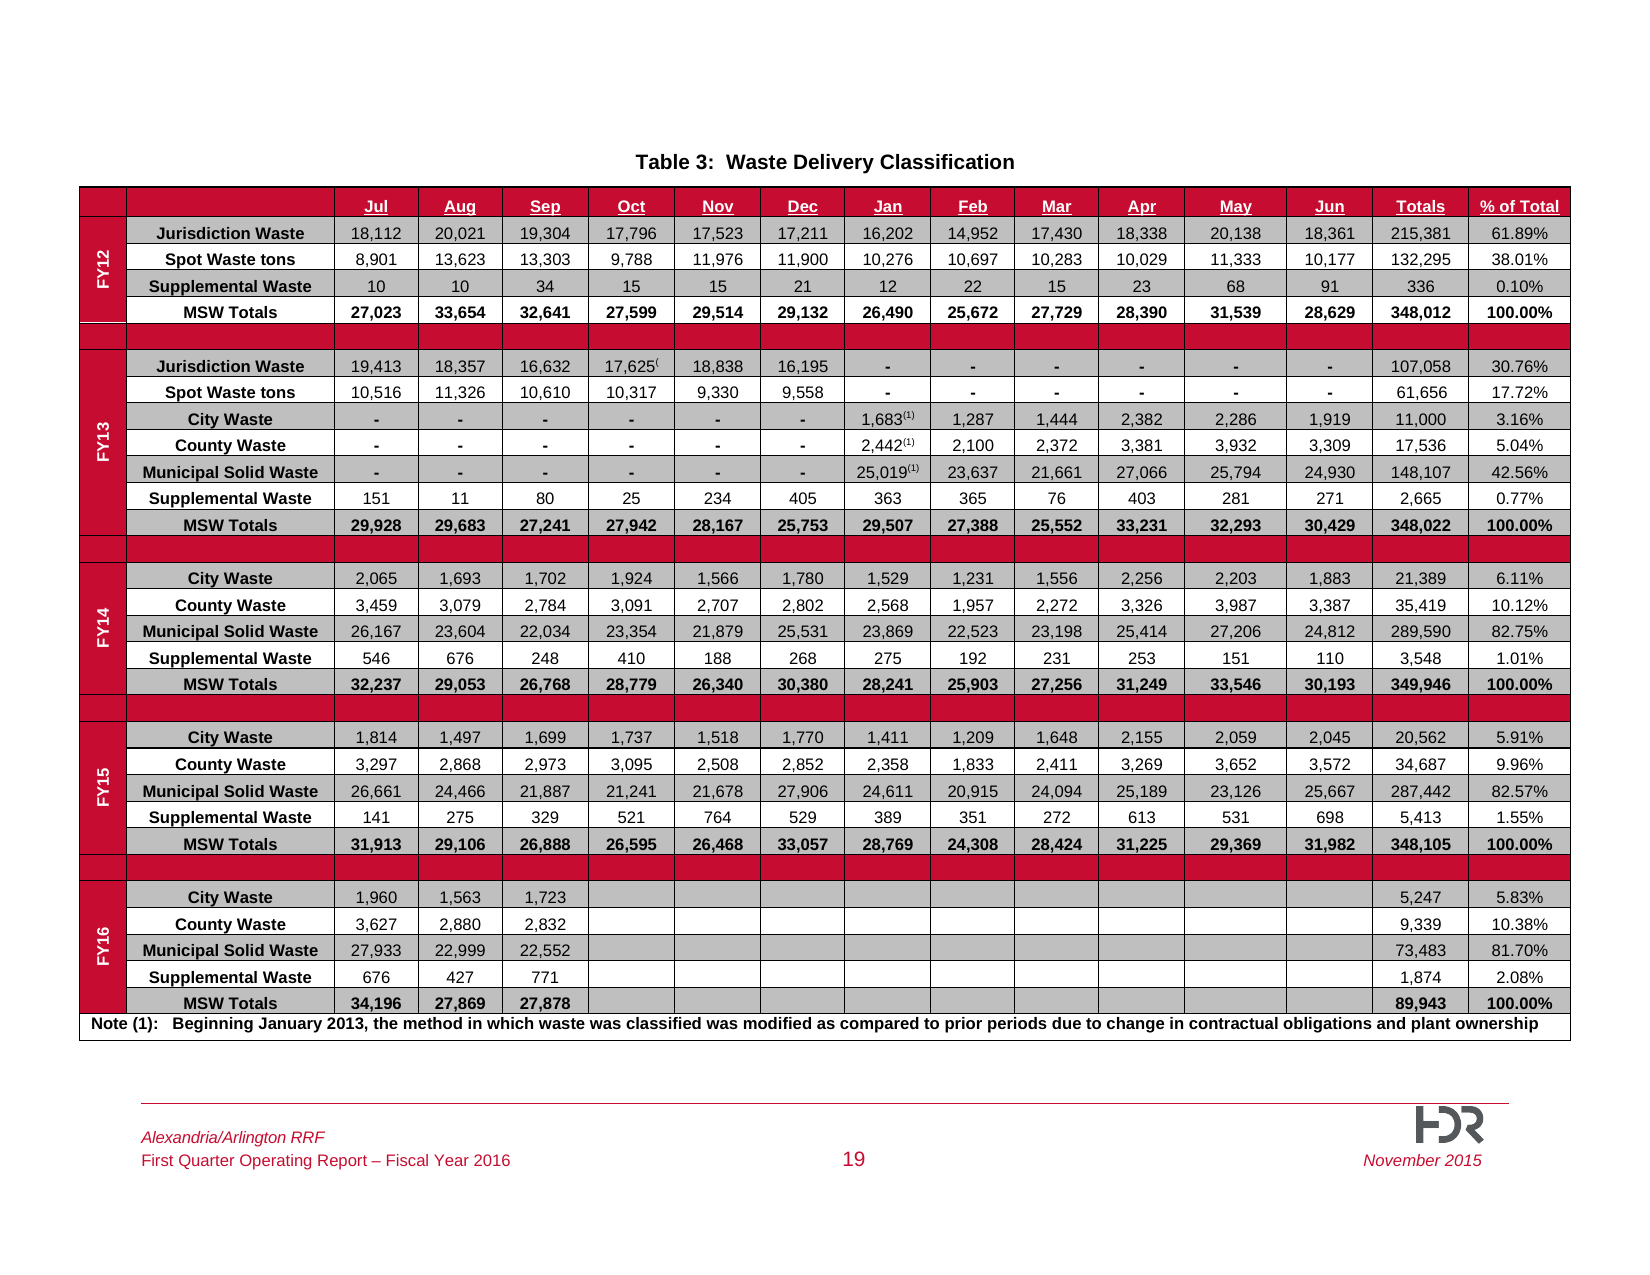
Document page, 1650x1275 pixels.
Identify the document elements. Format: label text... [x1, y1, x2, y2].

table_cell [127, 695, 334, 721]
table_cell [127, 324, 334, 349]
table_cell - [845, 350, 930, 376]
table_cell [845, 988, 930, 1013]
table_cell 3,269 [1099, 749, 1184, 774]
table_cell 9,339 [1373, 908, 1468, 933]
table_cell 1.55% [1469, 802, 1570, 827]
table_cell [1373, 855, 1468, 880]
table_cell 3,381 [1099, 430, 1184, 455]
table_cell MSW Totals [127, 828, 334, 854]
table_cell 25,189 [1099, 775, 1184, 801]
table_cell 29,514 [675, 297, 760, 322]
table_cell [1469, 695, 1570, 721]
table_header May [1185, 188, 1286, 216]
table_cell - [589, 430, 674, 455]
table_cell 10 [419, 270, 502, 296]
table_cell City Waste [127, 722, 334, 747]
table_cell [931, 961, 1014, 987]
table_cell 771 [503, 961, 588, 987]
table_cell [1185, 536, 1286, 562]
table_cell 10,317 [589, 377, 674, 402]
table_cell 1,518 [675, 722, 760, 747]
table_cell 132,295 [1373, 244, 1468, 269]
table_cell 234 [675, 483, 760, 508]
table_cell 1,287 [931, 403, 1014, 429]
table_cell 76 [1015, 483, 1098, 508]
table_cell - [1015, 350, 1098, 376]
table_cell 17,536 [1373, 430, 1468, 455]
table_cell 25,414 [1099, 616, 1184, 641]
table_cell 28,769 [845, 828, 930, 854]
table_cell 2,784 [503, 589, 588, 615]
table_cell 25 [589, 483, 674, 508]
table_cell 29,369 [1185, 828, 1286, 854]
table_cell [80, 695, 126, 721]
table_cell 73,483 [1373, 935, 1468, 960]
table_cell 1,563 [419, 881, 502, 907]
table_cell 25,552 [1015, 510, 1098, 535]
table_cell 10,276 [845, 244, 930, 269]
table_cell [589, 855, 674, 880]
table_cell 349,946 [1373, 669, 1468, 694]
table_cell 188 [675, 642, 760, 668]
table_cell 82.57% [1469, 775, 1570, 801]
table_cell 61.89% [1469, 217, 1570, 243]
table_cell 3.16% [1469, 403, 1570, 429]
table_cell 34 [503, 270, 588, 296]
table_cell [1185, 935, 1286, 960]
table_cell 15 [589, 270, 674, 296]
table_cell [1287, 695, 1372, 721]
table_cell 16,632 [503, 350, 588, 376]
table_cell 26,768 [503, 669, 588, 694]
table_cell 32,641 [503, 297, 588, 322]
table_cell 17,523 [675, 217, 760, 243]
table_cell [1287, 855, 1372, 880]
table_cell 2,358 [845, 749, 930, 774]
table_cell Municipal Solid Waste [127, 456, 334, 482]
table_cell [845, 324, 930, 349]
table_cell 363 [845, 483, 930, 508]
table_cell [675, 536, 760, 562]
table_cell 29,053 [419, 669, 502, 694]
table_cell 215,381 [1373, 217, 1468, 243]
table_cell 22,034 [503, 616, 588, 641]
table_cell 27,206 [1185, 616, 1286, 641]
table_cell - [1015, 377, 1098, 402]
table_cell 34,687 [1373, 749, 1468, 774]
table_cell [1015, 695, 1098, 721]
table_cell [1015, 961, 1098, 987]
table_cell 2,155 [1099, 722, 1184, 747]
table_cell [1185, 881, 1286, 907]
table_cell [1015, 908, 1098, 933]
table_cell - [589, 456, 674, 482]
table_cell [1185, 988, 1286, 1013]
table_cell 24,094 [1015, 775, 1098, 801]
table_cell MSW Totals [127, 988, 334, 1013]
table_cell [1469, 855, 1570, 880]
table_cell Spot Waste tons [127, 377, 334, 402]
table_cell 33,546 [1185, 669, 1286, 694]
table_cell FY16 [80, 881, 126, 1013]
table_cell Spot Waste tons [127, 244, 334, 269]
table_cell [1185, 961, 1286, 987]
table_cell [1015, 988, 1098, 1013]
table_cell 22,523 [931, 616, 1014, 641]
table_cell 1,814 [335, 722, 418, 747]
table_cell [1185, 695, 1286, 721]
table_cell [589, 881, 674, 907]
table_cell 27,388 [931, 510, 1014, 535]
table_cell 3,987 [1185, 589, 1286, 615]
table_cell 35,419 [1373, 589, 1468, 615]
table_cell 23,126 [1185, 775, 1286, 801]
table_cell 16,195 [761, 350, 844, 376]
table_cell 21,389 [1373, 563, 1468, 588]
table_cell 28,390 [1099, 297, 1184, 322]
table_cell 192 [931, 642, 1014, 668]
table_cell 21,661 [1015, 456, 1098, 482]
table_cell 20,138 [1185, 217, 1286, 243]
table_cell 5,413 [1373, 802, 1468, 827]
table_cell [1015, 536, 1098, 562]
table_cell [1015, 881, 1098, 907]
table_cell 31,539 [1185, 297, 1286, 322]
table_cell 2,508 [675, 749, 760, 774]
table_cell 23 [1099, 270, 1184, 296]
table_cell 2,286 [1185, 403, 1286, 429]
table_cell 29,683 [419, 510, 502, 535]
table_cell [589, 908, 674, 933]
table_cell 29,132 [761, 297, 844, 322]
table_cell 348,022 [1373, 510, 1468, 535]
table_cell [931, 908, 1014, 933]
table_cell 23,637 [931, 456, 1014, 482]
table_cell 81.70% [1469, 935, 1570, 960]
table_cell 27,933 [335, 935, 418, 960]
table_cell 1,883 [1287, 563, 1372, 588]
table_cell 1.01% [1469, 642, 1570, 668]
table_cell 0.77% [1469, 483, 1570, 508]
table_cell - [845, 377, 930, 402]
table_cell [1099, 695, 1184, 721]
table_cell 3,932 [1185, 430, 1286, 455]
table_cell 1,699 [503, 722, 588, 747]
table_cell 3,309 [1287, 430, 1372, 455]
table_cell 14,952 [931, 217, 1014, 243]
table_cell 24,812 [1287, 616, 1372, 641]
table_cell 42.56% [1469, 456, 1570, 482]
table_cell 26,888 [503, 828, 588, 854]
table_cell [1287, 908, 1372, 933]
table_cell 275 [419, 802, 502, 827]
table_cell - [419, 430, 502, 455]
table_cell [1287, 988, 1372, 1013]
table_header Aug [419, 188, 502, 216]
table_cell 11,900 [761, 244, 844, 269]
table_cell [1099, 961, 1184, 987]
table_cell - [1185, 377, 1286, 402]
table_cell 31,225 [1099, 828, 1184, 854]
table_header Feb [931, 188, 1014, 216]
table_cell 676 [419, 642, 502, 668]
table_cell 3,627 [335, 908, 418, 933]
table_cell 5.04% [1469, 430, 1570, 455]
table_cell County Waste [127, 589, 334, 615]
table_cell - [589, 403, 674, 429]
table_cell - [761, 430, 844, 455]
table_cell 18,112 [335, 217, 418, 243]
table_cell - [503, 456, 588, 482]
table_cell [589, 988, 674, 1013]
table_cell Municipal Solid Waste [127, 775, 334, 801]
table_header Oct [589, 188, 674, 216]
table_cell 676 [335, 961, 418, 987]
table_cell 26,661 [335, 775, 418, 801]
table_cell [1287, 881, 1372, 907]
table_cell City Waste [127, 403, 334, 429]
table_cell 38.01% [1469, 244, 1570, 269]
table_cell 26,468 [675, 828, 760, 854]
table_cell 3,095 [589, 749, 674, 774]
table_cell [80, 855, 126, 880]
table_cell County Waste [127, 430, 334, 455]
table_cell 268 [761, 642, 844, 668]
table_cell 110 [1287, 642, 1372, 668]
table_cell 351 [931, 802, 1014, 827]
table_cell - [419, 456, 502, 482]
table_cell [845, 881, 930, 907]
table_cell 23,198 [1015, 616, 1098, 641]
table_cell 30.76% [1469, 350, 1570, 376]
table_cell 9,330 [675, 377, 760, 402]
table_cell [1099, 881, 1184, 907]
table_cell [589, 961, 674, 987]
table_cell [845, 695, 930, 721]
table_cell 1,919 [1287, 403, 1372, 429]
table_header Apr [1099, 188, 1184, 216]
table_cell 22,999 [419, 935, 502, 960]
table_cell [761, 988, 844, 1013]
table_cell County Waste [127, 908, 334, 933]
table_cell 405 [761, 483, 844, 508]
table_cell [675, 935, 760, 960]
table_cell 33,654 [419, 297, 502, 322]
table_cell 9,788 [589, 244, 674, 269]
table_cell [1373, 536, 1468, 562]
table_cell [931, 988, 1014, 1013]
table_cell 29,507 [845, 510, 930, 535]
table_cell [675, 855, 760, 880]
table_cell 15 [1015, 270, 1098, 296]
table_cell 28,424 [1015, 828, 1098, 854]
table_cell MSW Totals [127, 297, 334, 322]
table_cell [1099, 855, 1184, 880]
table_cell - [931, 377, 1014, 402]
table_cell 427 [419, 961, 502, 987]
table_cell 3,548 [1373, 642, 1468, 668]
table_cell 2,802 [761, 589, 844, 615]
table_cell 100.00% [1469, 988, 1570, 1013]
table_cell [1099, 324, 1184, 349]
table_cell 336 [1373, 270, 1468, 296]
table_cell City Waste [127, 881, 334, 907]
table_cell 8,901 [335, 244, 418, 269]
table_cell 10,516 [335, 377, 418, 402]
table_cell 1,723 [503, 881, 588, 907]
table_cell 1,209 [931, 722, 1014, 747]
table_cell - [335, 456, 418, 482]
table_cell 27,241 [503, 510, 588, 535]
table_cell 27,942 [589, 510, 674, 535]
table_cell 11 [419, 483, 502, 508]
table_cell 25,672 [931, 297, 1014, 322]
table_cell 25,794 [1185, 456, 1286, 482]
table_cell 17,625( [589, 350, 674, 376]
table_cell [1469, 324, 1570, 349]
table_cell 281 [1185, 483, 1286, 508]
table_cell 529 [761, 802, 844, 827]
table_cell FY12 [80, 217, 126, 322]
table_cell 25,019(1) [845, 456, 930, 482]
table_cell [589, 536, 674, 562]
table_cell - [675, 430, 760, 455]
table_cell [335, 695, 418, 721]
table_cell 11,333 [1185, 244, 1286, 269]
table_cell [761, 324, 844, 349]
table_cell 2,382 [1099, 403, 1184, 429]
table_cell 6.11% [1469, 563, 1570, 588]
table_cell 365 [931, 483, 1014, 508]
table_cell 0.10% [1469, 270, 1570, 296]
table_cell 33,231 [1099, 510, 1184, 535]
table_cell 22 [931, 270, 1014, 296]
table_cell 410 [589, 642, 674, 668]
table_cell - [675, 403, 760, 429]
table_cell [845, 855, 930, 880]
table_cell [761, 935, 844, 960]
table_cell - [761, 456, 844, 482]
table_cell Note (1): Beginning January 2013, the method in which waste was classified was modified as compared to prior periods due to change in contractual obligations and plant ownership [80, 1014, 1570, 1040]
table_cell 30,193 [1287, 669, 1372, 694]
table_cell 403 [1099, 483, 1184, 508]
table_cell [419, 536, 502, 562]
table_cell 13,303 [503, 244, 588, 269]
table_cell [675, 881, 760, 907]
table_cell 20,021 [419, 217, 502, 243]
table_cell 1,874 [1373, 961, 1468, 987]
table_cell 2,100 [931, 430, 1014, 455]
table_cell [1287, 961, 1372, 987]
table_cell 23,354 [589, 616, 674, 641]
table_cell 100.00% [1469, 297, 1570, 322]
table_cell [1287, 935, 1372, 960]
table_cell - [1287, 350, 1372, 376]
table_cell [80, 536, 126, 562]
table_cell 17.72% [1469, 377, 1570, 402]
table_cell 27,023 [335, 297, 418, 322]
table_cell 61,656 [1373, 377, 1468, 402]
table_cell Jurisdiction Waste [127, 350, 334, 376]
table_cell - [503, 430, 588, 455]
table_cell Supplemental Waste [127, 642, 334, 668]
table_cell [1015, 935, 1098, 960]
table_cell 26,490 [845, 297, 930, 322]
table_cell [845, 961, 930, 987]
table_cell 12 [845, 270, 930, 296]
table_cell - [1287, 377, 1372, 402]
table_cell 17,430 [1015, 217, 1098, 243]
table_cell [1287, 536, 1372, 562]
table_cell 1,702 [503, 563, 588, 588]
table_cell [675, 695, 760, 721]
table_cell [503, 855, 588, 880]
table_cell 389 [845, 802, 930, 827]
table_cell 10 [335, 270, 418, 296]
table_cell 18,838 [675, 350, 760, 376]
table_cell FY13 [80, 350, 126, 535]
table_cell 24,308 [931, 828, 1014, 854]
table_cell 5.83% [1469, 881, 1570, 907]
table_cell [503, 536, 588, 562]
table_cell 2,065 [335, 563, 418, 588]
table_cell [845, 908, 930, 933]
table_cell 18,338 [1099, 217, 1184, 243]
table_cell 2,045 [1287, 722, 1372, 747]
table_cell 1,683(1) [845, 403, 930, 429]
table_cell 2,665 [1373, 483, 1468, 508]
table_cell 2,372 [1015, 430, 1098, 455]
table_cell 1,497 [419, 722, 502, 747]
table_cell [761, 536, 844, 562]
table_cell - [503, 403, 588, 429]
table_header [80, 188, 126, 216]
table_cell 148,107 [1373, 456, 1468, 482]
table_cell [761, 961, 844, 987]
table_header Jan [845, 188, 930, 216]
table_cell [931, 695, 1014, 721]
table_cell [675, 324, 760, 349]
table_cell 21,678 [675, 775, 760, 801]
table_cell 1,529 [845, 563, 930, 588]
table_cell [1099, 935, 1184, 960]
table_header Sep [503, 188, 588, 216]
table_cell 11,000 [1373, 403, 1468, 429]
table_header Mar [1015, 188, 1098, 216]
table_cell 2,411 [1015, 749, 1098, 774]
table_cell 348,105 [1373, 828, 1468, 854]
table_cell 82.75% [1469, 616, 1570, 641]
table_cell 248 [503, 642, 588, 668]
table_cell - [335, 430, 418, 455]
table_cell 275 [845, 642, 930, 668]
table_header Dec [761, 188, 844, 216]
table_cell 3,387 [1287, 589, 1372, 615]
table_cell 25,903 [931, 669, 1014, 694]
table_cell 27,906 [761, 775, 844, 801]
table_cell 3,297 [335, 749, 418, 774]
picture [1416, 1106, 1484, 1144]
table_cell [1373, 324, 1468, 349]
table_cell [127, 536, 334, 562]
table_cell 31,982 [1287, 828, 1372, 854]
table_cell 329 [503, 802, 588, 827]
table_cell 3,652 [1185, 749, 1286, 774]
table_cell 1,411 [845, 722, 930, 747]
table_cell 29,106 [419, 828, 502, 854]
table_cell 27,599 [589, 297, 674, 322]
table_cell 32,237 [335, 669, 418, 694]
table_cell 698 [1287, 802, 1372, 827]
table_cell 100.00% [1469, 510, 1570, 535]
table_header % of Total [1469, 188, 1570, 216]
table_cell 80 [503, 483, 588, 508]
table_cell 2,832 [503, 908, 588, 933]
table_cell 613 [1099, 802, 1184, 827]
table_cell 2,868 [419, 749, 502, 774]
table_cell 1,444 [1015, 403, 1098, 429]
table_cell 3,079 [419, 589, 502, 615]
table_cell 3,091 [589, 589, 674, 615]
table_header Jun [1287, 188, 1372, 216]
table_cell [1185, 855, 1286, 880]
table_cell 2,707 [675, 589, 760, 615]
table_cell 27,256 [1015, 669, 1098, 694]
table_cell 23,869 [845, 616, 930, 641]
table_cell [1099, 908, 1184, 933]
table_cell 33,057 [761, 828, 844, 854]
table_cell [335, 324, 418, 349]
table_cell 28,779 [589, 669, 674, 694]
table_cell 2,442(1) [845, 430, 930, 455]
table_cell 289,590 [1373, 616, 1468, 641]
table_cell 28,167 [675, 510, 760, 535]
table_cell 231 [1015, 642, 1098, 668]
table_cell 28,629 [1287, 297, 1372, 322]
table_cell 1,556 [1015, 563, 1098, 588]
table_cell 24,611 [845, 775, 930, 801]
table_cell 348,012 [1373, 297, 1468, 322]
table_cell 34,196 [335, 988, 418, 1013]
table_cell 1,924 [589, 563, 674, 588]
table_cell [1015, 324, 1098, 349]
table_cell [419, 324, 502, 349]
table_cell 22,552 [503, 935, 588, 960]
table_cell 1,833 [931, 749, 1014, 774]
table_cell [761, 695, 844, 721]
table_cell 2,203 [1185, 563, 1286, 588]
table_cell [931, 324, 1014, 349]
table_cell 2,059 [1185, 722, 1286, 747]
table_cell Municipal Solid Waste [127, 935, 334, 960]
table_cell 10,029 [1099, 244, 1184, 269]
table_cell 3,459 [335, 589, 418, 615]
table_cell 28,241 [845, 669, 930, 694]
table_cell 5.91% [1469, 722, 1570, 747]
table_cell - [1099, 377, 1184, 402]
table_cell 1,737 [589, 722, 674, 747]
table_cell 89,943 [1373, 988, 1468, 1013]
table_cell 151 [1185, 642, 1286, 668]
table_cell - [419, 403, 502, 429]
table_cell 764 [675, 802, 760, 827]
table_cell 2,272 [1015, 589, 1098, 615]
table_cell - [675, 456, 760, 482]
table_cell - [335, 403, 418, 429]
table_header Totals [1373, 188, 1468, 216]
table_cell 20,915 [931, 775, 1014, 801]
table_cell 11,976 [675, 244, 760, 269]
table_cell 3,572 [1287, 749, 1372, 774]
table_cell - [761, 403, 844, 429]
table_cell 32,293 [1185, 510, 1286, 535]
table_cell 1,231 [931, 563, 1014, 588]
table_cell 27,878 [503, 988, 588, 1013]
table_cell 2,256 [1099, 563, 1184, 588]
table_cell Supplemental Waste [127, 961, 334, 987]
table_cell 9,558 [761, 377, 844, 402]
table_header Nov [675, 188, 760, 216]
table_cell 20,562 [1373, 722, 1468, 747]
table_cell [675, 961, 760, 987]
table_cell 531 [1185, 802, 1286, 827]
table_cell 21,879 [675, 616, 760, 641]
table_cell - [931, 350, 1014, 376]
table_cell MSW Totals [127, 669, 334, 694]
table_cell [1099, 536, 1184, 562]
table_cell Supplemental Waste [127, 802, 334, 827]
table_cell 27,869 [419, 988, 502, 1013]
table_cell Supplemental Waste [127, 270, 334, 296]
table_cell 10,697 [931, 244, 1014, 269]
table_cell 25,753 [761, 510, 844, 535]
table_cell 24,930 [1287, 456, 1372, 482]
table_cell 1,566 [675, 563, 760, 588]
table_cell 2,568 [845, 589, 930, 615]
table_cell 2,852 [761, 749, 844, 774]
table_cell 10,610 [503, 377, 588, 402]
table_cell 10.38% [1469, 908, 1570, 933]
table_cell 10,177 [1287, 244, 1372, 269]
table_cell 2,880 [419, 908, 502, 933]
table_cell 10.12% [1469, 589, 1570, 615]
table_cell 31,249 [1099, 669, 1184, 694]
table_cell 100.00% [1469, 828, 1570, 854]
table_cell 18,357 [419, 350, 502, 376]
table_cell 26,595 [589, 828, 674, 854]
table_cell 31,913 [335, 828, 418, 854]
table_cell 30,429 [1287, 510, 1372, 535]
table_cell - [1099, 350, 1184, 376]
table_cell 1,780 [761, 563, 844, 588]
table_cell [1469, 536, 1570, 562]
table_cell 107,058 [1373, 350, 1468, 376]
table_cell 27,066 [1099, 456, 1184, 482]
table_cell 25,667 [1287, 775, 1372, 801]
table_cell [127, 855, 334, 880]
table_cell [1287, 324, 1372, 349]
table_cell [845, 935, 930, 960]
table_cell [80, 324, 126, 349]
table_cell [503, 695, 588, 721]
table_cell [1185, 324, 1286, 349]
table_cell 1,648 [1015, 722, 1098, 747]
table_cell [1373, 695, 1468, 721]
table_cell 2.08% [1469, 961, 1570, 987]
table_cell 287,442 [1373, 775, 1468, 801]
table_header [127, 188, 334, 216]
table_cell 68 [1185, 270, 1286, 296]
table_cell Jurisdiction Waste [127, 217, 334, 243]
table_cell 15 [675, 270, 760, 296]
table_cell Supplemental Waste [127, 483, 334, 508]
table_cell 23,604 [419, 616, 502, 641]
table_cell 272 [1015, 802, 1098, 827]
table_cell [675, 908, 760, 933]
table_cell 5,247 [1373, 881, 1468, 907]
table_cell 21,887 [503, 775, 588, 801]
table_cell 100.00% [1469, 669, 1570, 694]
table_cell City Waste [127, 563, 334, 588]
table_cell [761, 881, 844, 907]
table_cell [931, 881, 1014, 907]
table_cell 10,283 [1015, 244, 1098, 269]
table_cell 26,340 [675, 669, 760, 694]
table_cell [419, 855, 502, 880]
table_cell [589, 695, 674, 721]
table_cell [761, 908, 844, 933]
table_cell [589, 935, 674, 960]
table_cell 26,167 [335, 616, 418, 641]
table_cell 2,973 [503, 749, 588, 774]
table_cell 21 [761, 270, 844, 296]
table_cell 11,326 [419, 377, 502, 402]
table_cell 25,531 [761, 616, 844, 641]
table_cell 19,413 [335, 350, 418, 376]
table_cell 17,211 [761, 217, 844, 243]
table_cell [419, 695, 502, 721]
table_cell [931, 935, 1014, 960]
table_cell 19,304 [503, 217, 588, 243]
table_cell [335, 855, 418, 880]
table_cell FY15 [80, 722, 126, 854]
table_cell 1,957 [931, 589, 1014, 615]
table_cell [1185, 908, 1286, 933]
table_cell 546 [335, 642, 418, 668]
table_cell [931, 536, 1014, 562]
table_cell 1,693 [419, 563, 502, 588]
table_cell Municipal Solid Waste [127, 616, 334, 641]
table_cell 141 [335, 802, 418, 827]
table_cell [1015, 855, 1098, 880]
table_cell MSW Totals [127, 510, 334, 535]
table_cell 29,928 [335, 510, 418, 535]
table_cell [675, 988, 760, 1013]
table_cell [503, 324, 588, 349]
table_cell 91 [1287, 270, 1372, 296]
table_cell 30,380 [761, 669, 844, 694]
table_header Jul [335, 188, 418, 216]
table_cell [335, 536, 418, 562]
table_cell - [1185, 350, 1286, 376]
table_cell 24,466 [419, 775, 502, 801]
table_cell 9.96% [1469, 749, 1570, 774]
table_cell 1,960 [335, 881, 418, 907]
table_cell [761, 855, 844, 880]
table_cell 27,729 [1015, 297, 1098, 322]
table_cell [931, 855, 1014, 880]
table_cell County Waste [127, 749, 334, 774]
table_cell 16,202 [845, 217, 930, 243]
table_cell [845, 536, 930, 562]
table_cell 21,241 [589, 775, 674, 801]
table_cell 13,623 [419, 244, 502, 269]
table_cell 521 [589, 802, 674, 827]
table_cell 17,796 [589, 217, 674, 243]
table_cell 3,326 [1099, 589, 1184, 615]
table_cell 271 [1287, 483, 1372, 508]
table_cell 253 [1099, 642, 1184, 668]
table_cell [589, 324, 674, 349]
table_cell 151 [335, 483, 418, 508]
table_cell 1,770 [761, 722, 844, 747]
table_cell FY14 [80, 563, 126, 694]
table_cell [1099, 988, 1184, 1013]
text Table 3: Waste Delivery Classification [141, 150, 1509, 174]
table_cell 18,361 [1287, 217, 1372, 243]
